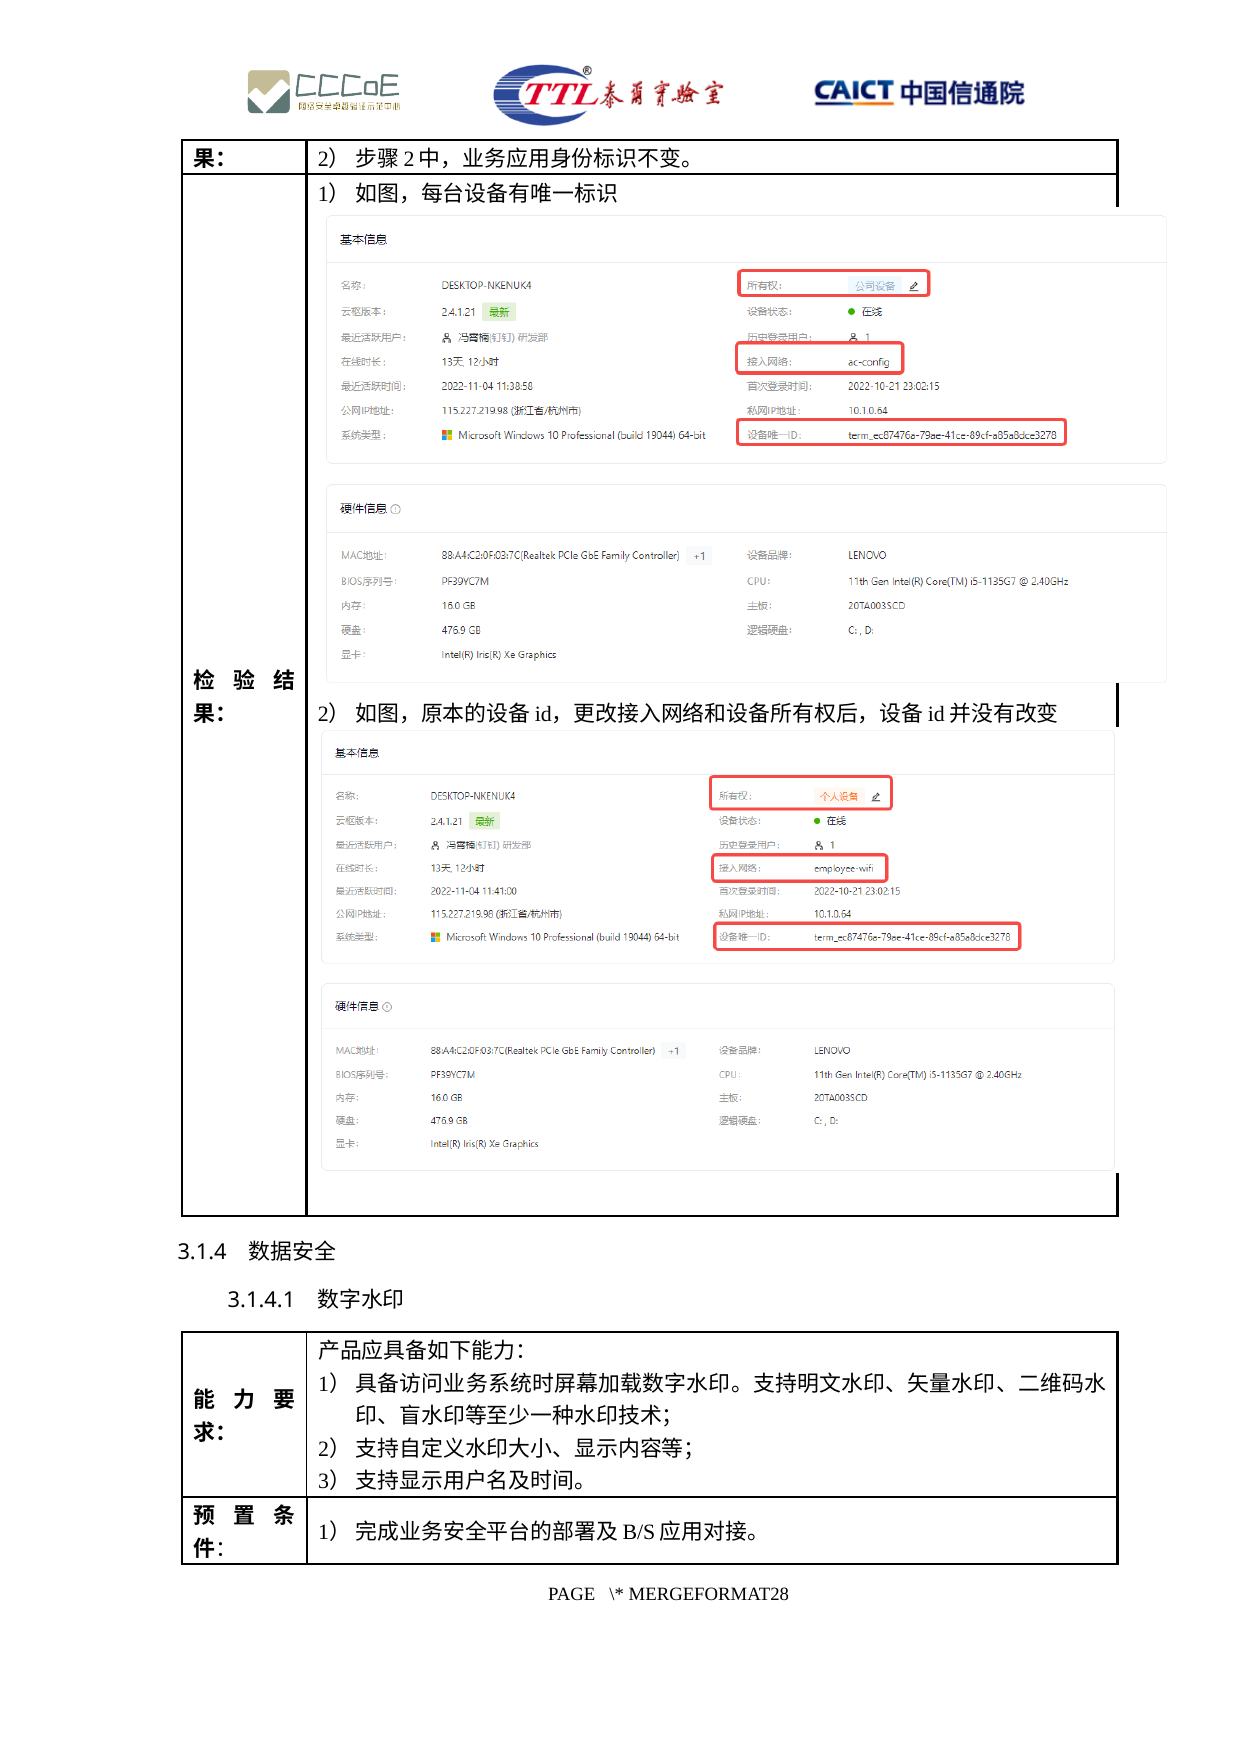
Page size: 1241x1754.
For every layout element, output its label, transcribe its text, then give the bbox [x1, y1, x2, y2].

picture [808, 62, 1043, 127]
table_cell 完成业务安全平台的部署及B/S应用对接。 [308, 1498, 1116, 1563]
table_cell 预置条件： [183, 1498, 306, 1563]
picture [317, 207, 1177, 683]
table_cell 如图，每台设备有唯一标识 如图，原本的设备id，更改接入网络和设备所有权后，设备id并没有改变 [308, 175, 1116, 1215]
table_header 能力要求： [183, 1333, 306, 1496]
table_header 产品应具备如下能力： 具备访问业务系统时屏幕加载数字水印。支持明文水印、矢量水印、二维码水印、盲水印等至少一种水印技术； 支持自定义水印大小、显示内容等； 支持显示用户名及时间。 [307, 1333, 1116, 1496]
picture [235, 59, 423, 127]
picture [491, 63, 728, 127]
table_cell 检验结果： [183, 175, 305, 1215]
list 数据安全 [177, 1233, 1122, 1266]
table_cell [308, 141, 1116, 173]
list 数字水印 [177, 1282, 1122, 1315]
table_cell 预期结果： [183, 141, 305, 173]
picture [317, 727, 1128, 1173]
